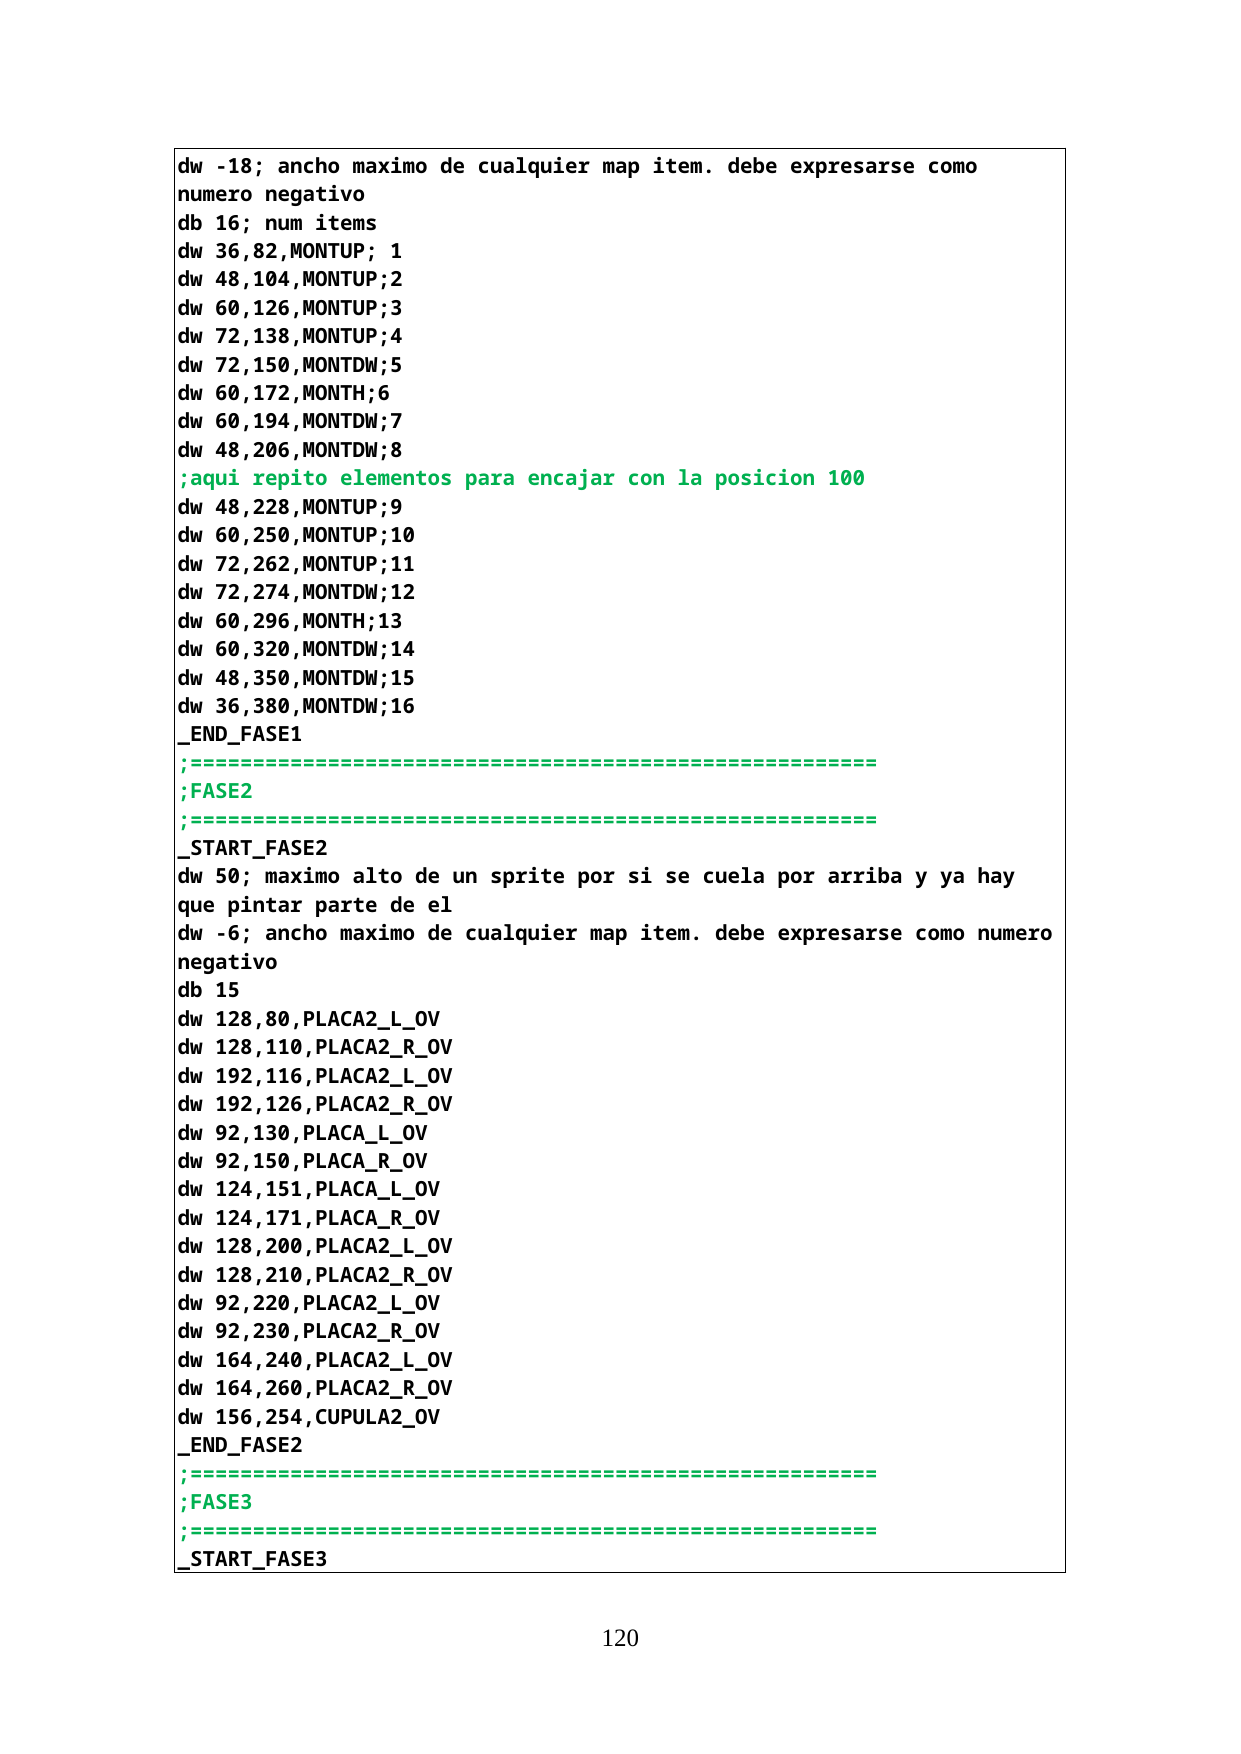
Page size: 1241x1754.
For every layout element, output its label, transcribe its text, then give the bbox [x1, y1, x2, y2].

text dw 164,260,PLACA2_R_OV [177, 1373, 1063, 1402]
text dw 164,240,PLACA2_L_OV [177, 1345, 1063, 1373]
text ;======================================================= [177, 805, 1063, 833]
text ;FASE2 [177, 776, 1063, 805]
text _START_FASE2 [177, 833, 1063, 862]
text dw 92,130,PLACA_L_OV [177, 1118, 1063, 1146]
text dw 48,104,MONTUP;2 [177, 264, 1063, 293]
text dw 72,150,MONTDW;5 [177, 350, 1063, 378]
text dw 128,200,PLACA2_L_OV [177, 1231, 1063, 1260]
text dw -18; ancho maximo de cualquier map item. debe expresarse como numero negativo [175, 149, 1065, 208]
text dw 36,82,MONTUP; 1 [177, 236, 1063, 264]
text dw 60,320,MONTDW;14 [177, 634, 1063, 663]
text dw 128,110,PLACA2_R_OV [177, 1032, 1063, 1061]
text dw 124,171,PLACA_R_OV [177, 1203, 1063, 1231]
text dw 128,210,PLACA2_R_OV [177, 1260, 1063, 1288]
text dw 92,150,PLACA_R_OV [177, 1146, 1063, 1174]
text dw -6; ancho maximo de cualquier map item. debe expresarse como numero negativo [177, 918, 1063, 975]
text _END_FASE1 [177, 719, 1063, 748]
text dw 92,220,PLACA2_L_OV [177, 1288, 1063, 1317]
text dw 72,274,MONTDW;12 [177, 577, 1063, 606]
text _END_FASE2 [177, 1430, 1063, 1459]
text db 16; num items [177, 208, 1063, 236]
text dw 124,151,PLACA_L_OV [177, 1174, 1063, 1203]
text db 15 [177, 975, 1063, 1004]
text dw 60,126,MONTUP;3 [177, 293, 1063, 321]
text dw 128,80,PLACA2_L_OV [177, 1004, 1063, 1032]
text dw 60,296,MONTH;13 [177, 606, 1063, 634]
text dw 48,228,MONTUP;9 [177, 492, 1063, 520]
text dw 60,194,MONTDW;7 [177, 407, 1063, 435]
text _START_FASE3 [177, 1544, 1063, 1572]
text dw 72,138,MONTUP;4 [177, 321, 1063, 350]
text ;aqui repito elementos para encajar con la posicion 100 [177, 463, 1063, 492]
text dw 48,350,MONTDW;15 [177, 663, 1063, 691]
text dw 72,262,MONTUP;11 [177, 549, 1063, 577]
text dw 192,116,PLACA2_L_OV [177, 1061, 1063, 1089]
text dw 50; maximo alto de un sprite por si se cuela por arriba y ya hay que pintar parte de el [177, 862, 1063, 918]
text dw 48,206,MONTDW;8 [177, 435, 1063, 463]
text dw 156,254,CUPULA2_OV [177, 1402, 1063, 1430]
text dw 60,250,MONTUP;10 [177, 520, 1063, 549]
text ;======================================================= [177, 1516, 1063, 1544]
text dw 60,172,MONTH;6 [177, 378, 1063, 407]
text dw 92,230,PLACA2_R_OV [177, 1317, 1063, 1345]
text ;======================================================= [177, 748, 1063, 776]
text dw 192,126,PLACA2_R_OV [177, 1089, 1063, 1118]
text dw 36,380,MONTDW;16 [177, 691, 1063, 719]
text ;FASE3 [177, 1487, 1063, 1516]
text ;======================================================= [177, 1459, 1063, 1487]
